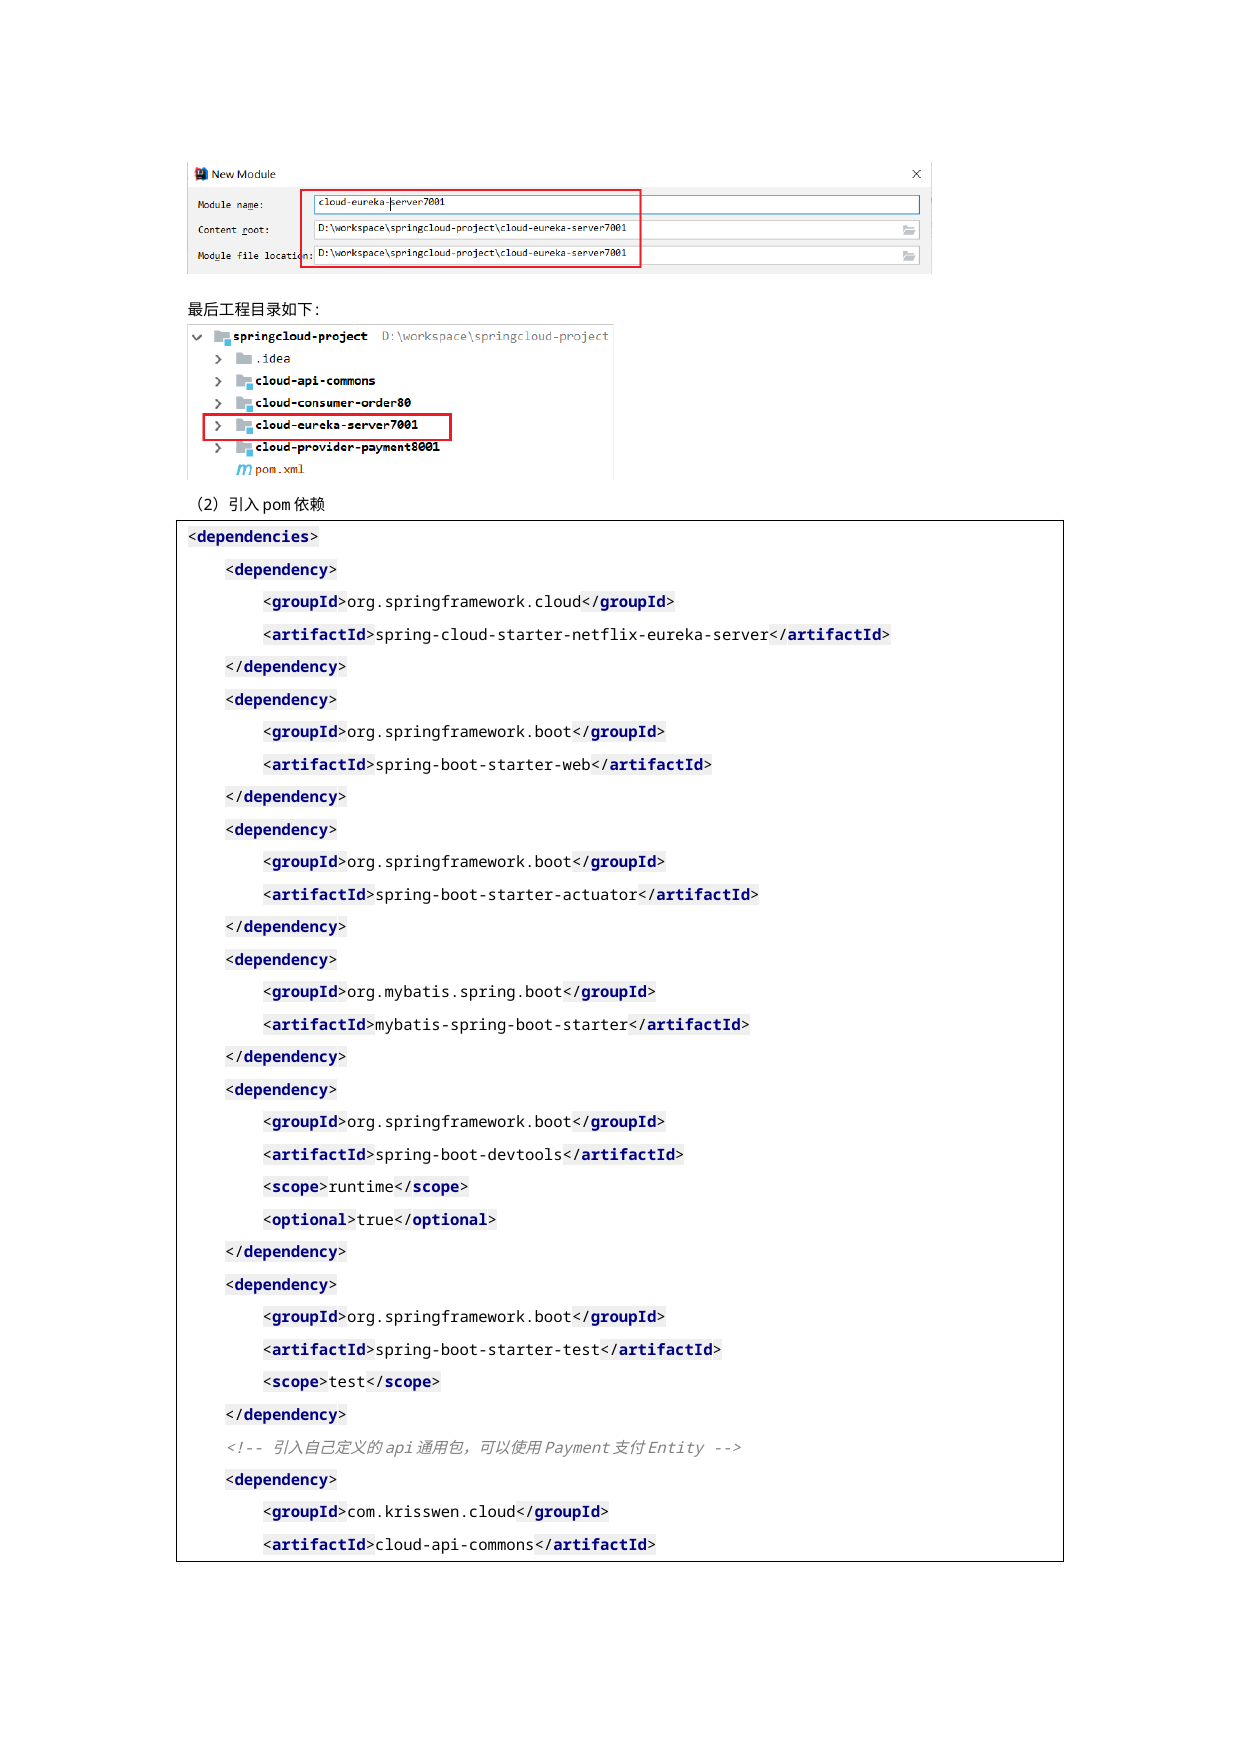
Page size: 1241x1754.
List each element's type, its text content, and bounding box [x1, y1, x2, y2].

text （2）引入pom依赖 [187, 487, 1053, 519]
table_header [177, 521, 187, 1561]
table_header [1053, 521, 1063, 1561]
picture [187, 324, 614, 480]
text 最后工程目录如下: [187, 292, 1053, 324]
picture [187, 162, 932, 274]
